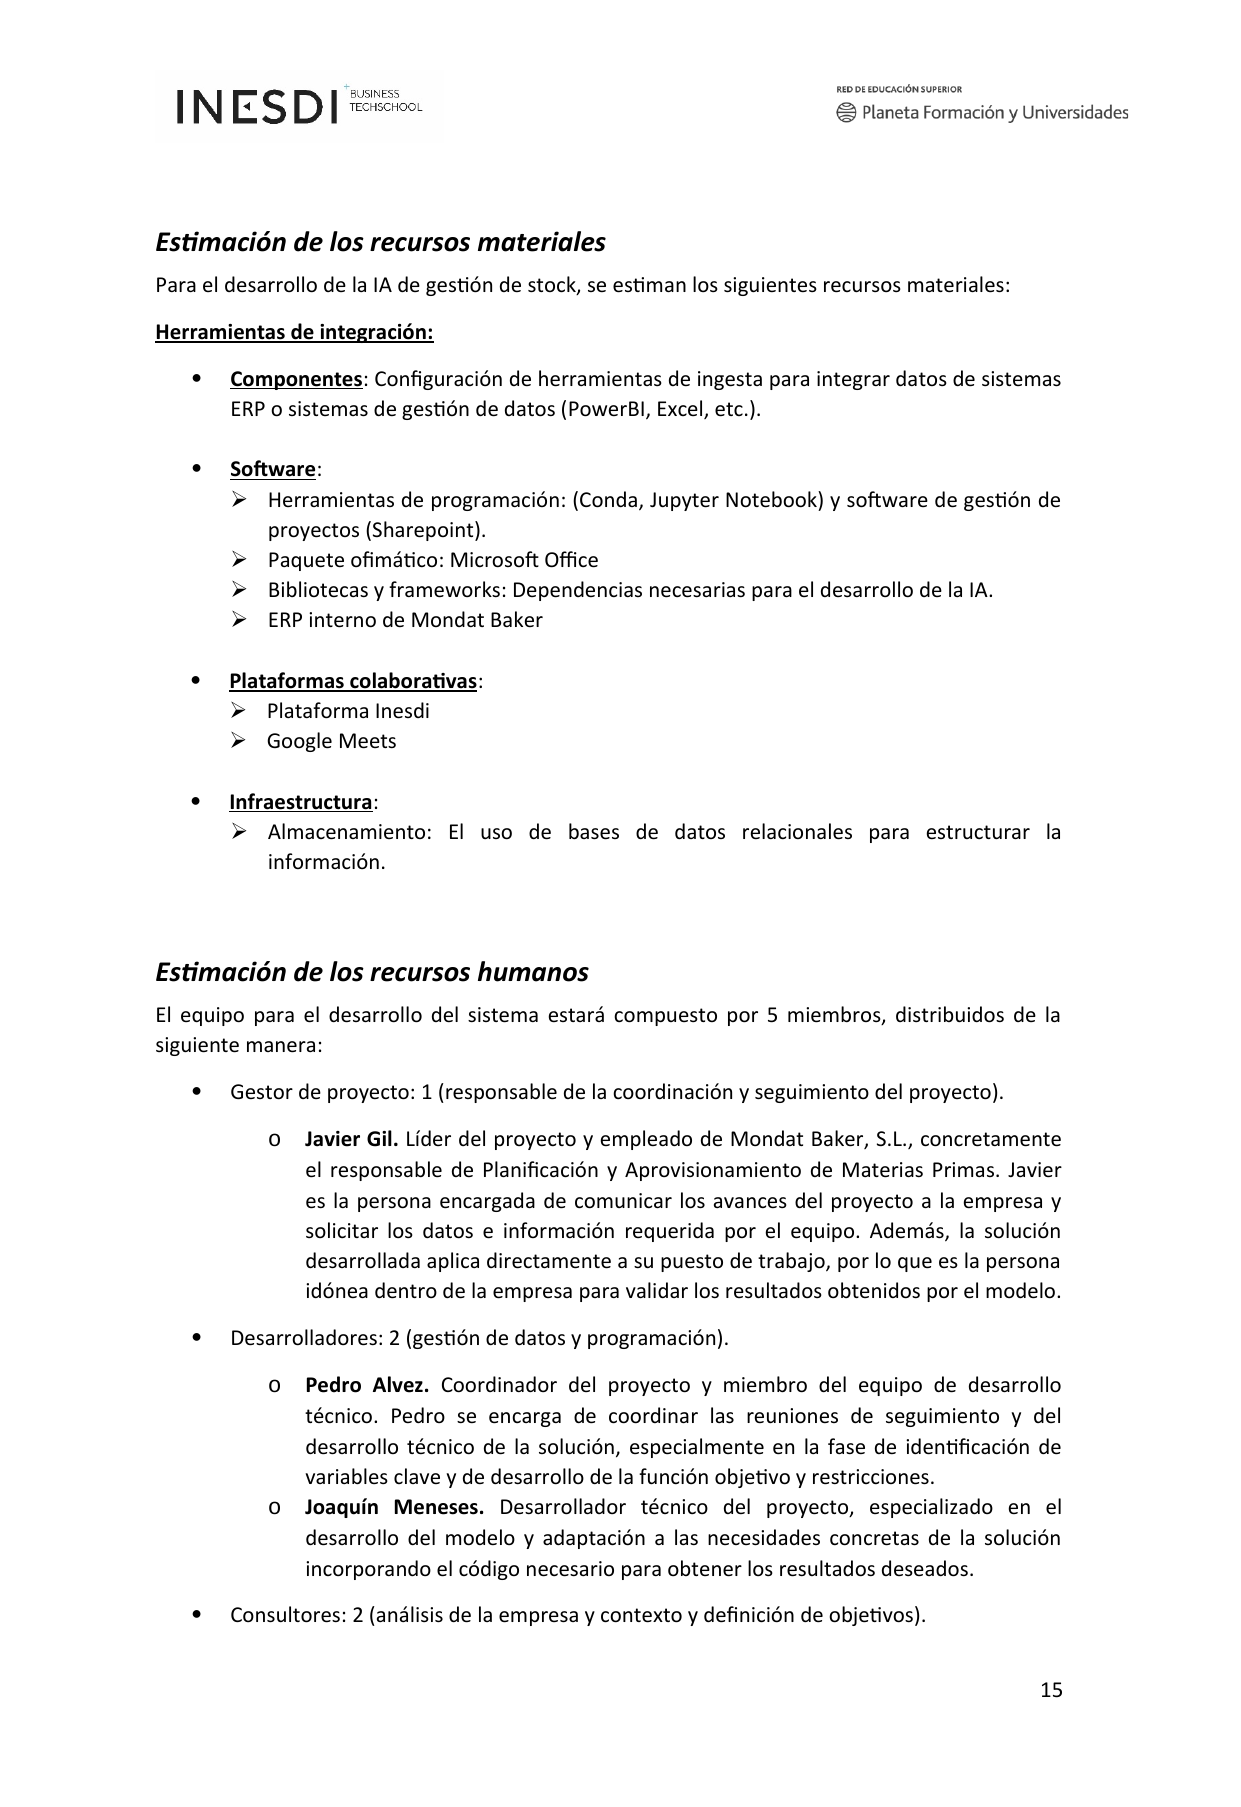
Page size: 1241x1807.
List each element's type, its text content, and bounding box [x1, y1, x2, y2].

list Almacenamiento: El uso de bases de datos relacionales para estructurar la información. [230, 817, 1063, 875]
list Consultores: 2 (análisis de la empresa y contexto y definición de objetivos). [193, 1601, 1063, 1629]
list Desarrolladores: 2 (gestión de datos y programación). [193, 1323, 1063, 1351]
subtitle Estimación de los recursos materiales [155, 223, 1063, 259]
list Pedro Alvez. Coordinador del proyecto y miembro del equipo de desarrollo técnico. Pedro se encarga de coordinar las reuniones de seguimiento y del desarrollo técnico de la solución, especialmente en la fase de identificación de variables clave y de desarrollo de la función objetivo y restricciones. [268, 1370, 1063, 1490]
list Infraestructura: [192, 787, 1063, 815]
list Javier Gil. Líder del proyecto y empleado de Mondat Baker, S.L., concretamente el responsable de Planificación y Aprovisionamiento de Materias Primas. Javier es la persona encargada de comunicar los avances del proyecto a la empresa y solicitar los datos e información requerida por el equipo. Además, la solución desarrollada aplica directamente a su puesto de trabajo, por lo que es la persona idónea dentro de la empresa para validar los resultados obtenidos por el modelo. [268, 1124, 1063, 1304]
list Herramientas de programación: (Conda, Jupyter Notebook) y software de gestión de proyectos (Sharepoint). [230, 485, 1063, 543]
list Software: [193, 454, 1063, 483]
list Paquete ofimático: Microsoft Office [230, 545, 1063, 573]
list Google Meets [229, 726, 1063, 754]
picture [836, 84, 1129, 123]
list Componentes: Configuración de herramientas de ingesta para integrar datos de sistemas ERP o sistemas de gestión de datos (PowerBI, Excel, etc.). [193, 364, 1063, 422]
list ERP interno de Mondat Baker [230, 606, 1063, 634]
text Herramientas de integración: [155, 317, 1063, 345]
list Gestor de proyecto: 1 (responsable de la coordinación y seguimiento del proyecto). [193, 1077, 1063, 1105]
text Para el desarrollo de la IA de gestión de stock, se estiman los siguientes recursos materiales: [155, 270, 1063, 298]
picture [155, 70, 444, 143]
subtitle Estimación de los recursos humanos [155, 953, 1063, 989]
list Plataforma Inesdi [229, 696, 1063, 724]
list Bibliotecas y frameworks: Dependencias necesarias para el desarrollo de la IA. [230, 575, 1063, 603]
text El equipo para el desarrollo del sistema estará compuesto por 5 miembros, distribuidos de la siguiente manera: [155, 1000, 1063, 1058]
list Joaquín Meneses. Desarrollador técnico del proyecto, especializado en el desarrollo del modelo y adaptación a las necesidades concretas de la solución incorporando el código necesario para obtener los resultados deseados. [268, 1492, 1063, 1582]
list Plataformas colaborativas: [192, 666, 1063, 694]
